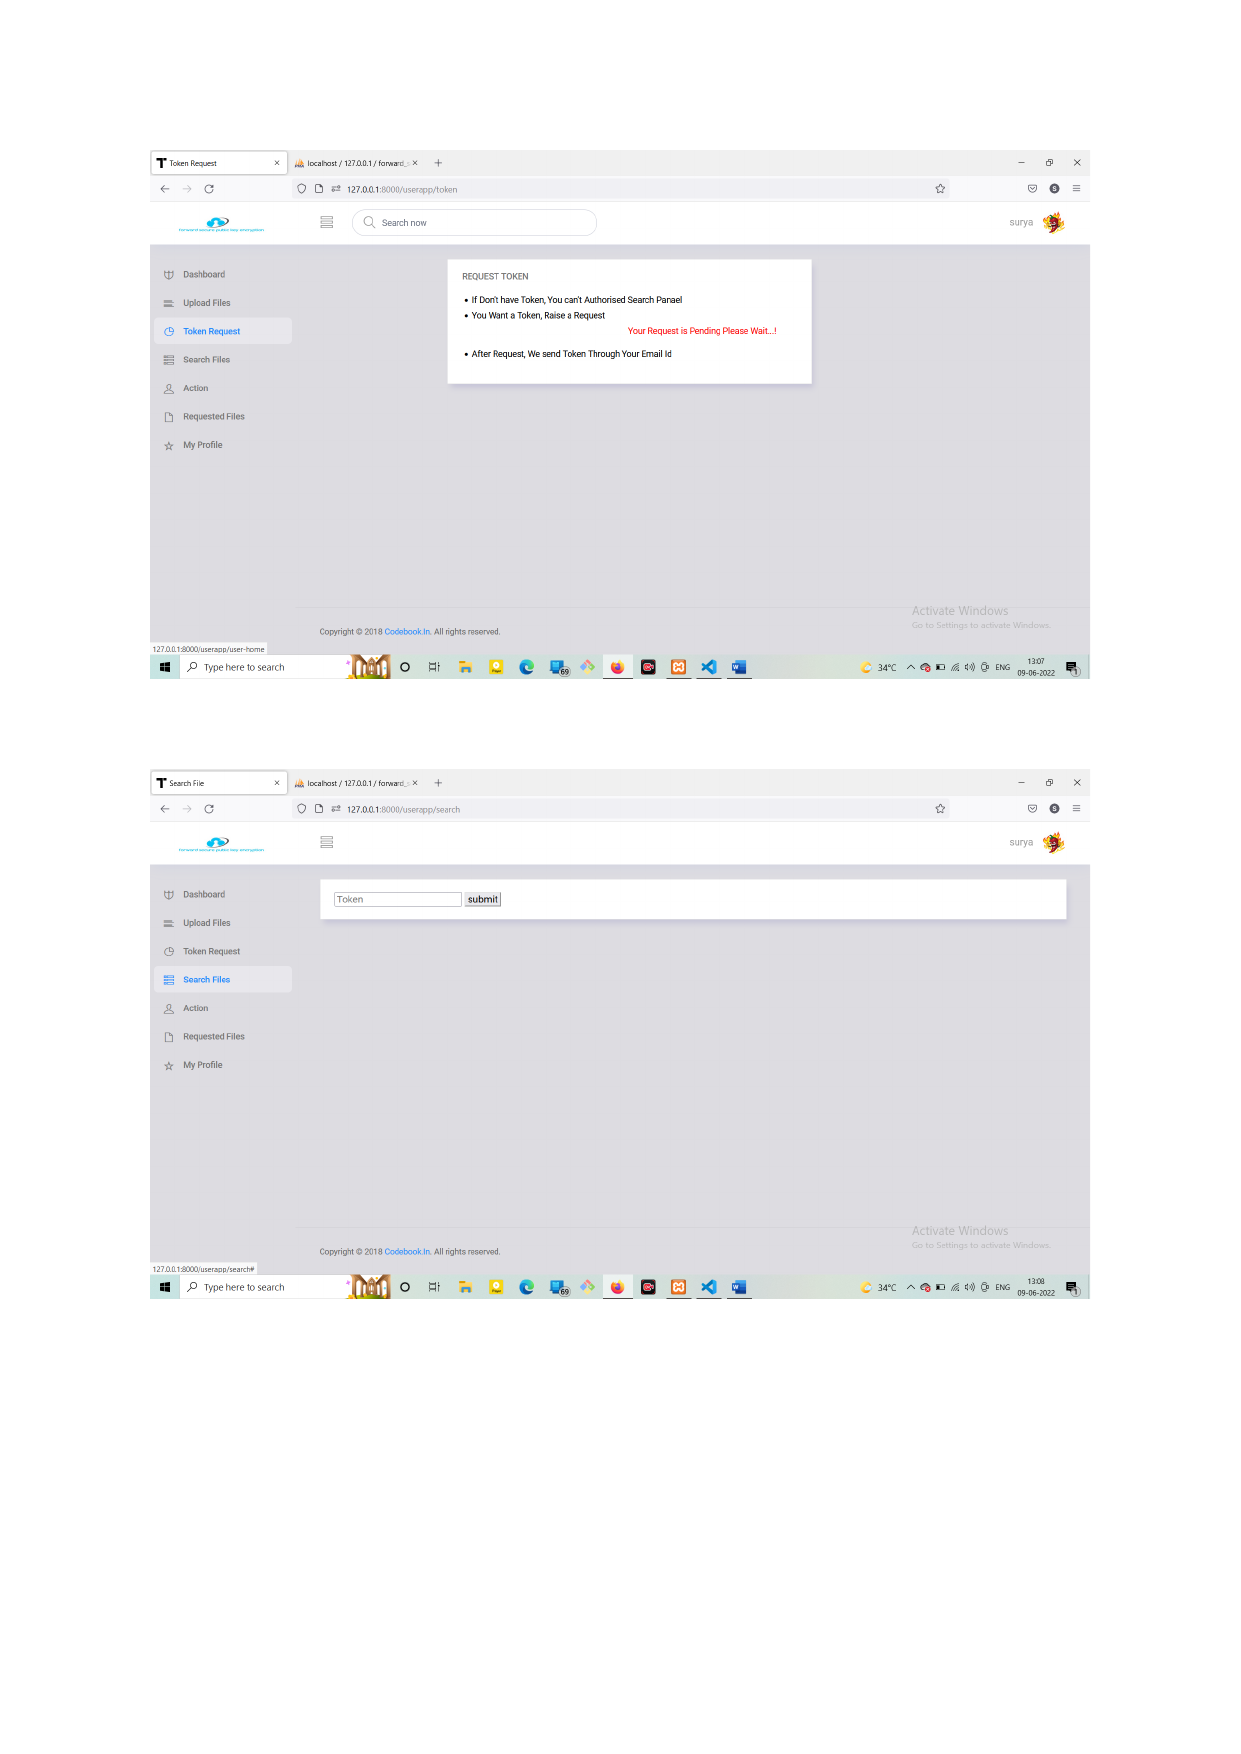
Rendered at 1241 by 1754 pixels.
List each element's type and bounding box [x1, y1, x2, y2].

picture [150, 769, 1091, 1299]
picture [150, 150, 1091, 679]
